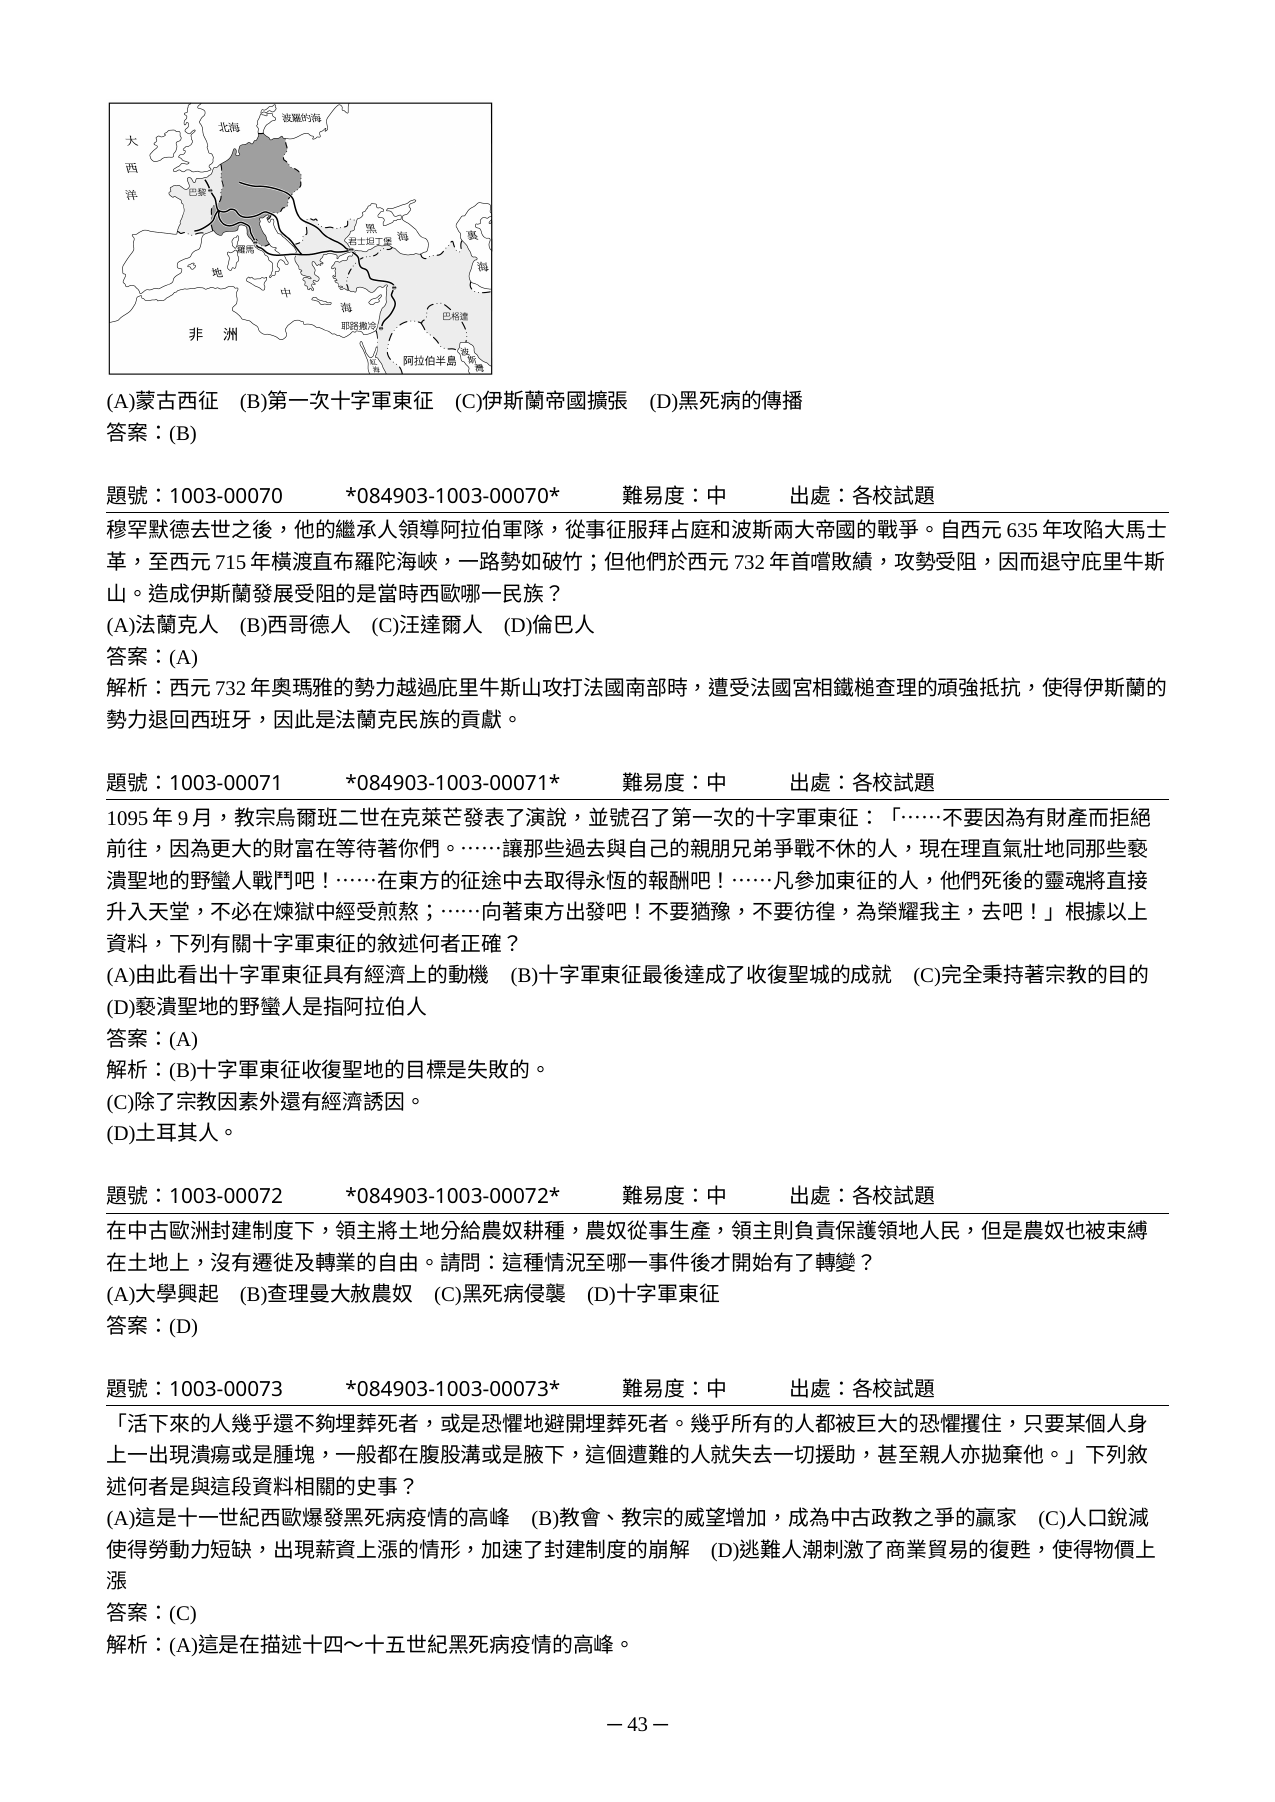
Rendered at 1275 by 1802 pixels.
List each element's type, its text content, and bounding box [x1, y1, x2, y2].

text 穆罕默德去世之後，他的繼承人領導阿拉伯軍隊，從事征服拜占庭和波斯兩大帝國的戰爭。自西元635年攻陷大馬士革，至西元715年橫渡直布羅陀海峽，一路勢如破竹；但他們於西元732年首嚐敗績，攻勢受阻，因而退守庇里牛斯山。造成伊斯蘭發展受阻的是當時西歐哪一民族？ (A)法蘭克人 (B)西哥德人 (C)汪達爾人 (D)倫巴人 [106, 513, 1169, 639]
text 答案：(A) [106, 639, 1169, 671]
text 答案：(B) [106, 415, 1169, 447]
text 題號：1003-00071 *084903-1003-00071* 難易度：中 出處：各校試題 [106, 766, 1169, 799]
text 答案：(A) [106, 1021, 1169, 1053]
text 題號：1003-00072 *084903-1003-00072* 難易度：中 出處：各校試題 [106, 1179, 1169, 1213]
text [106, 1627, 1169, 1659]
text 答案：(D) [106, 1308, 1169, 1340]
text 解析：西元732年奧瑪雅的勢力越過庇里牛斯山攻打法國南部時，遭受法國宮相鐵槌查理的頑強抵抗，使得伊斯蘭的勢力退回西班牙，因此是法蘭克民族的貢獻。 [106, 671, 1169, 734]
text 1095年 9月，教宗烏爾班二世在克萊芒發表了演說，並號召了第一次的十字軍東征：「……不要因為有財產而拒絕前往，因為更大的財富在等待著你們。……讓那些過去與自己的親朋兄弟爭戰不休的人，現在理直氣壯地同那些褻潰聖地的野蠻人戰鬥吧！……在東方的征途中去取得永恆的報酬吧！……凡參加東征的人，他們死後的靈魂將直接升入天堂，不必在煉獄中經受煎熬；……向著東方出發吧！不要猶豫，不要彷徨，為榮耀我主，去吧！」根據以上資料，下列有關十字軍東征的敘述何者正確？ (A)由此看出十字軍東征具有經濟上的動機 (B)十字軍東征最後達成了收復聖城的成就 (C)完全秉持著宗教的目的 (D)褻潰聖地的野蠻人是指阿拉伯人 [106, 800, 1169, 1021]
text 題號：1003-00070 *084903-1003-00070* 難易度：中 出處：各校試題 [106, 478, 1169, 512]
text 題號：1003-00073 *084903-1003-00073* 難易度：中 出處：各校試題 [106, 1372, 1169, 1405]
text 「活下來的人幾乎還不夠埋葬死者，或是恐懼地避開埋葬死者。幾乎所有的人都被巨大的恐懼攫住，只要某個人身上一出現潰瘍或是腫塊，一般都在腹股溝或是腋下，這個遭難的人就失去一切援助，甚至親人亦拋棄他。」下列敘述何者是與這段資料相關的史事？ (A)這是十一世紀西歐爆發黑死病疫情的高峰 (B)教會、教宗的威望增加，成為中古政教之爭的贏家 (C)人口銳減使得勞動力短缺，出現薪資上漲的情形，加速了封建制度的崩解 (D)逃難人潮刺激了商業貿易的復甦，使得物價上漲 [106, 1406, 1169, 1596]
text 答案：(C) [106, 1596, 1169, 1627]
text 解析：(B)十字軍東征收復聖地的目標是失敗的。 (C)除了宗教因素外還有經濟誘因。 (D)土耳其人。 [106, 1053, 1169, 1147]
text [106, 100, 1169, 415]
picture [106, 99, 494, 377]
text 在中古歐洲封建制度下，領主將土地分給農奴耕種，農奴從事生產，領主則負責保護領地人民，但是農奴也被束縛在土地上，沒有遷徙及轉業的自由。請問：這種情況至哪一事件後才開始有了轉變？ (A)大學興起 (B)查理曼大赦農奴 (C)黑死病侵襲 (D)十字軍東征 [106, 1214, 1169, 1308]
